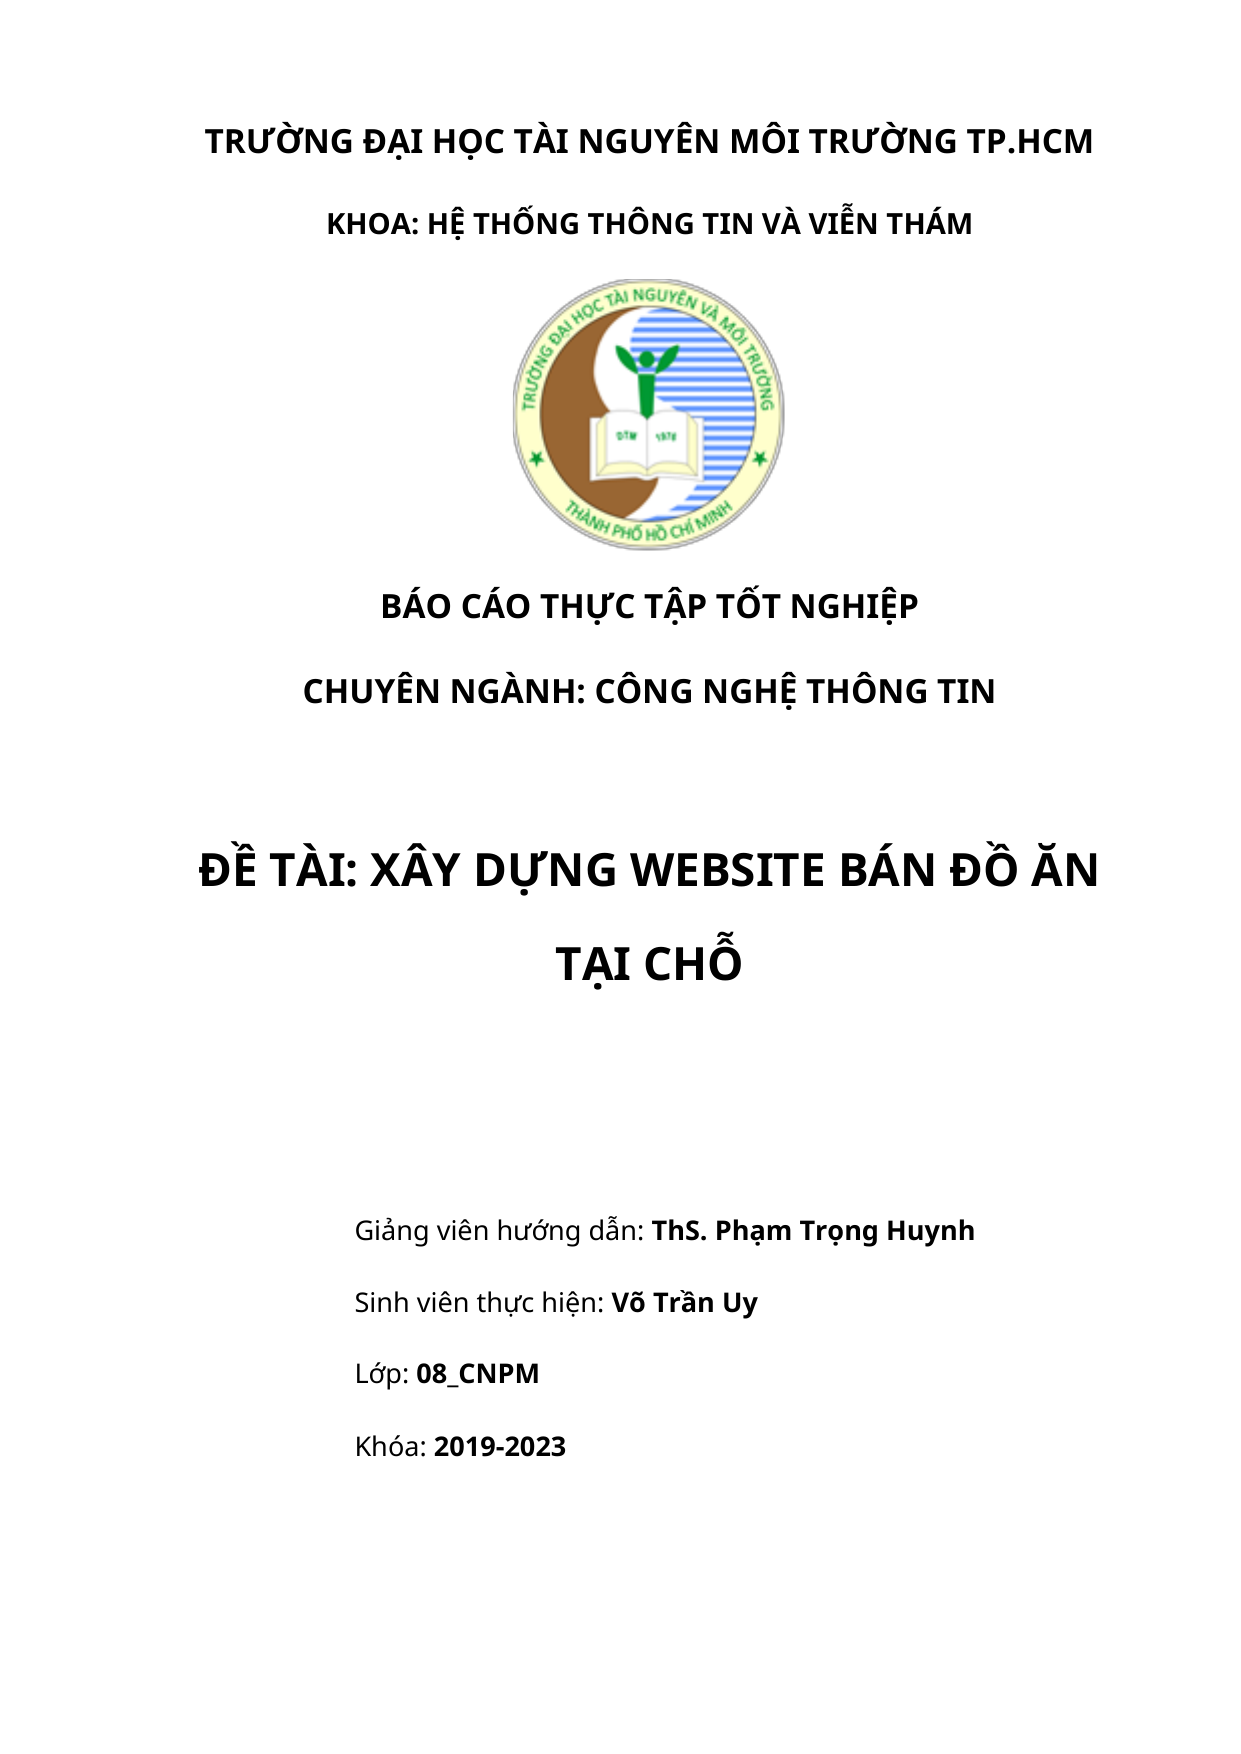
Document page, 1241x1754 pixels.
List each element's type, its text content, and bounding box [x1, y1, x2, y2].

text BÁO CÁO THỰC TẬP TỐT NGHIỆP [177, 583, 1122, 629]
text Lớp: 08_CNPM [177, 1355, 1122, 1392]
text Khóa: 2019-2023 [177, 1427, 1122, 1464]
text TRƯỜNG ĐẠI HỌC TÀI NGUYÊN MÔI TRƯỜNG TP.HCM [177, 118, 1122, 163]
text KHOA: HỆ THỐNG THÔNG TIN VÀ VIỄN THÁM [177, 203, 1122, 243]
picture [512, 279, 787, 553]
text Giảng viên hướng dẫn: ThS. Phạm Trọng Huynh [177, 1211, 1122, 1248]
text ĐỀ TÀI: XÂY DỰNG WEBSITE BÁN ĐỒ ĂN TẠI CHỖ [177, 838, 1122, 994]
text CHUYÊN NGÀNH: CÔNG NGHỆ THÔNG TIN [177, 668, 1122, 713]
text Sinh viên thực hiện: Võ Trần Uy [177, 1283, 1122, 1320]
